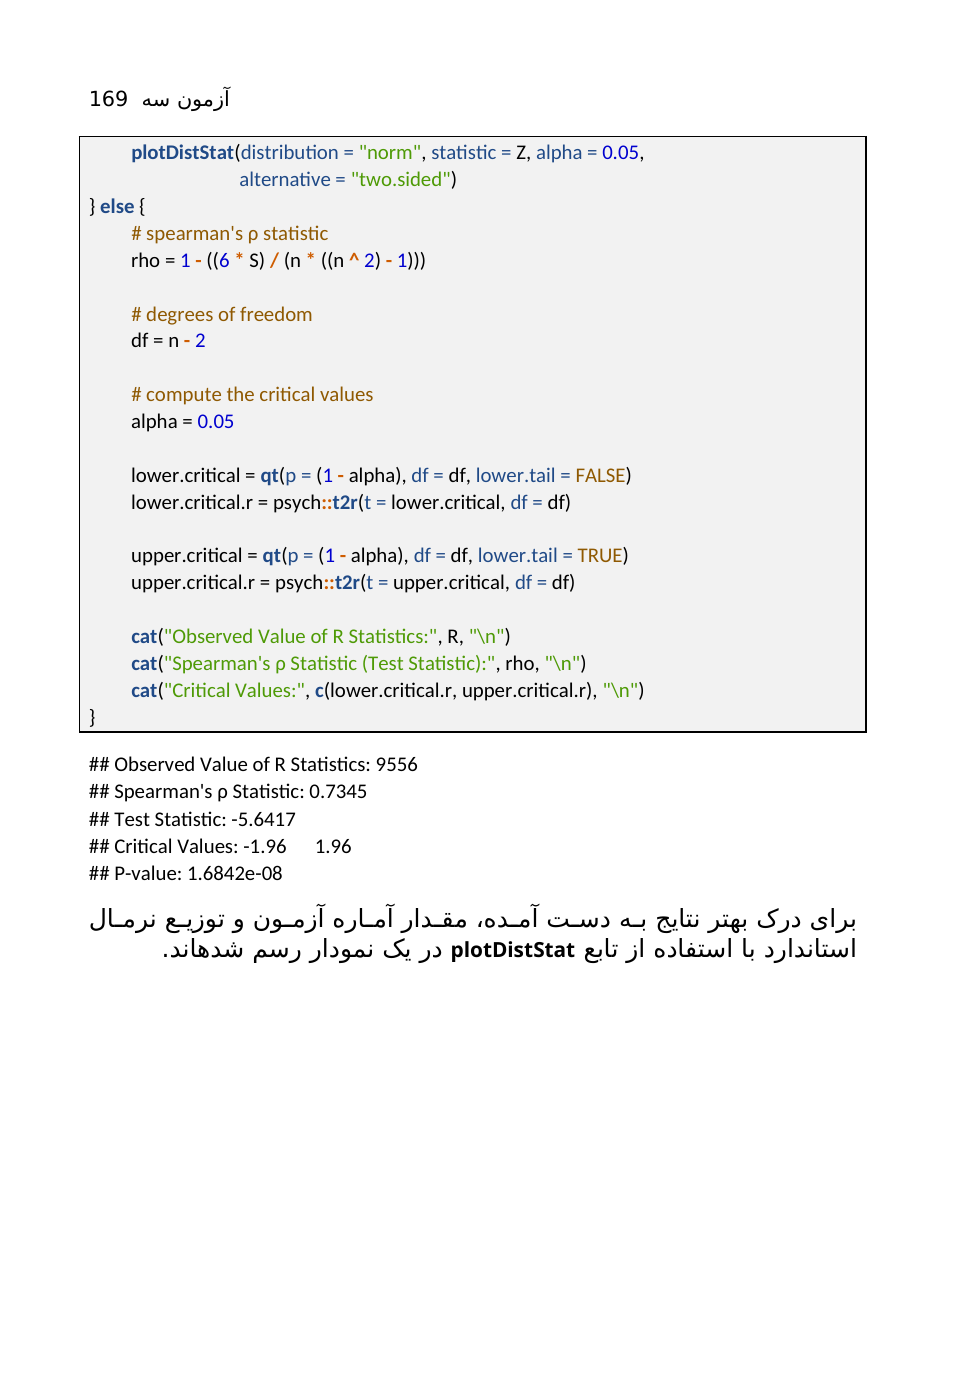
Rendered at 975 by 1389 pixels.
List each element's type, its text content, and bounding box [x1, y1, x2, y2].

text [80, 137, 865, 731]
text برای درک بهتر نتایج به دست آمده، مقدار آماره آزمون و توزیع نرمال استاندارد با استفاده از تابع plotDistStat در یک نمودار رسم شده‏اند. [89, 905, 857, 963]
text ## Observed Value of R Statistics: 9556 ## Spearman's ρ Statistic: 0.7345 ## Test Statistic: -5.6417 ## Critical Values: -1.96 1.96 ## P-value: 1.6842e-08 [89, 751, 857, 886]
